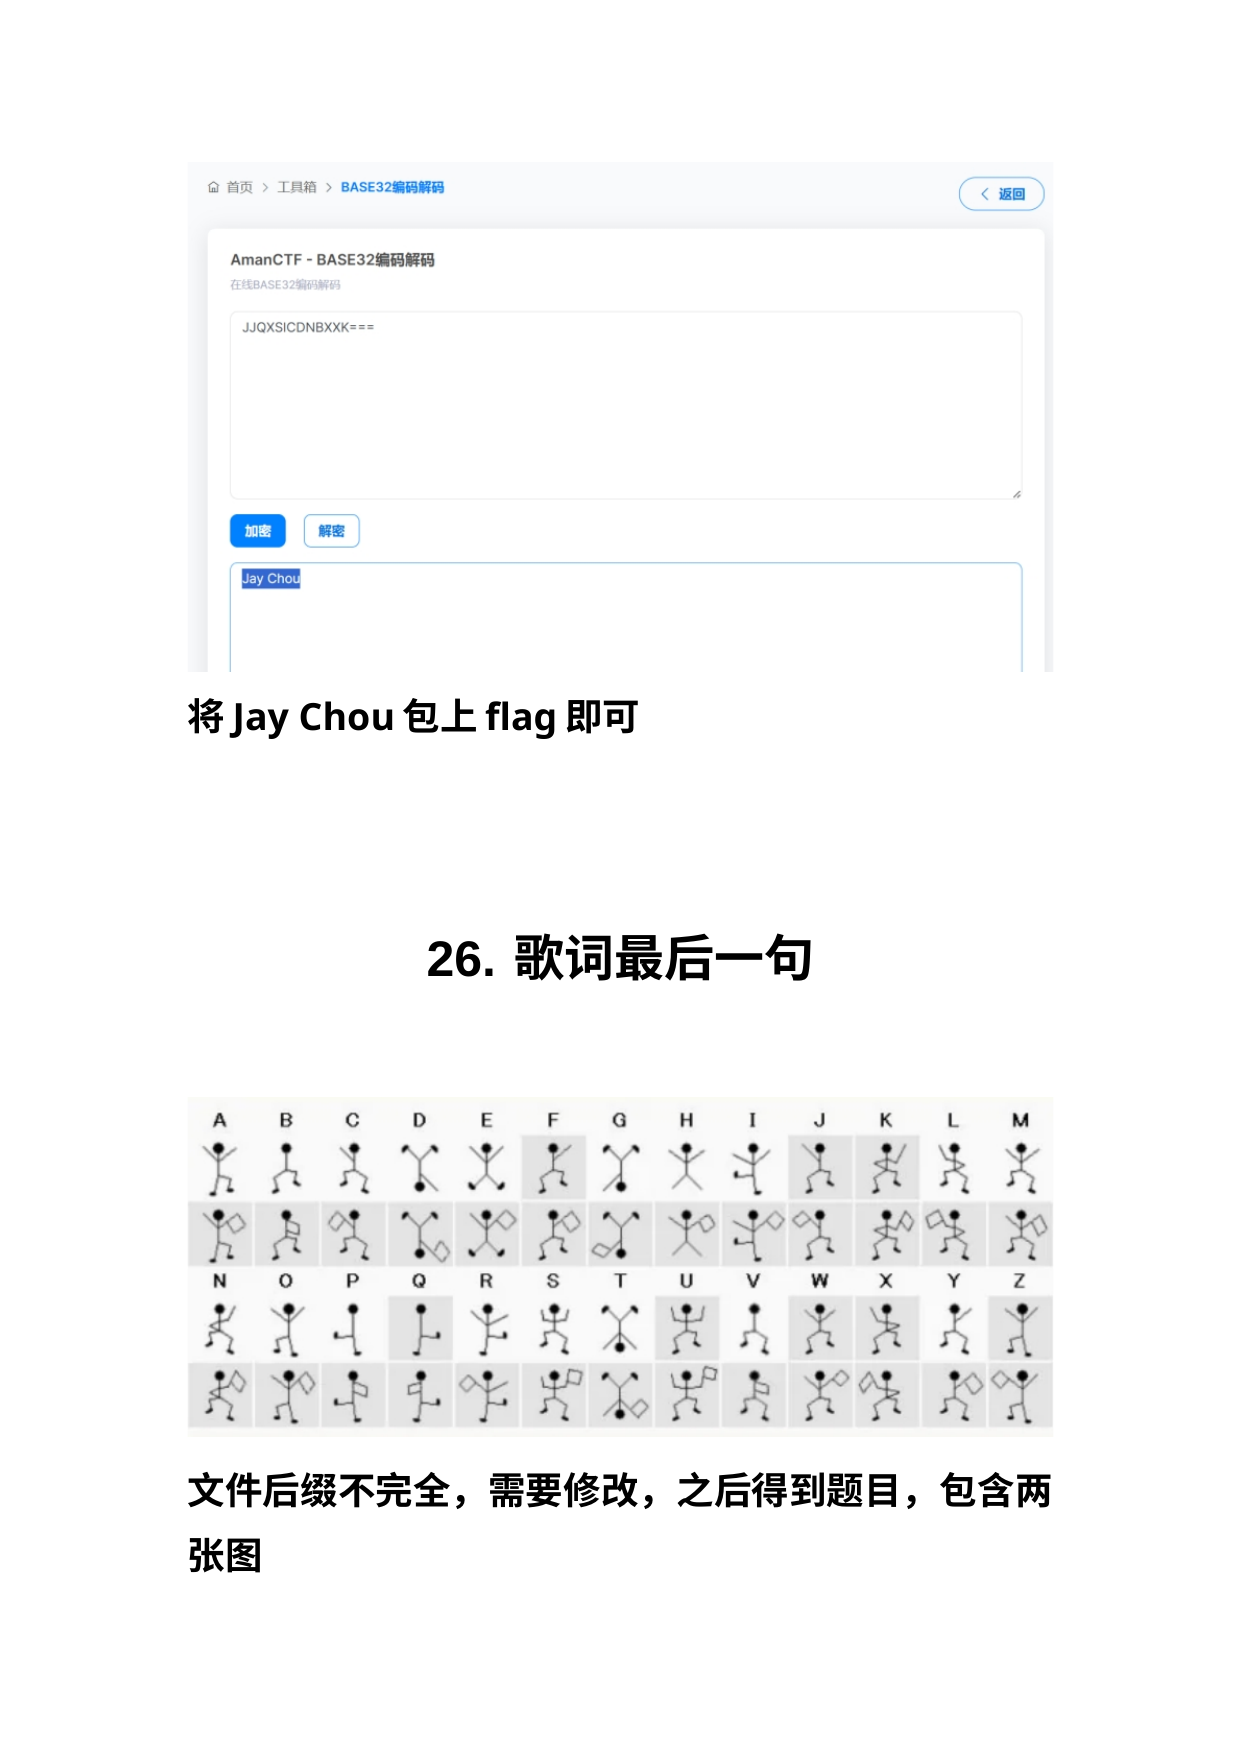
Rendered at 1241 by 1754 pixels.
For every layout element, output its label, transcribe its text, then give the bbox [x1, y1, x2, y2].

text 将Jay Chou包上flag即可 [187, 682, 1053, 747]
text 文件后缀不完全，需要修改，之后得到题目，包含两张图 [187, 1455, 1053, 1585]
picture [187, 1097, 1054, 1437]
subtitle 歌词最后一句 [187, 906, 1053, 1004]
picture [187, 162, 1054, 672]
